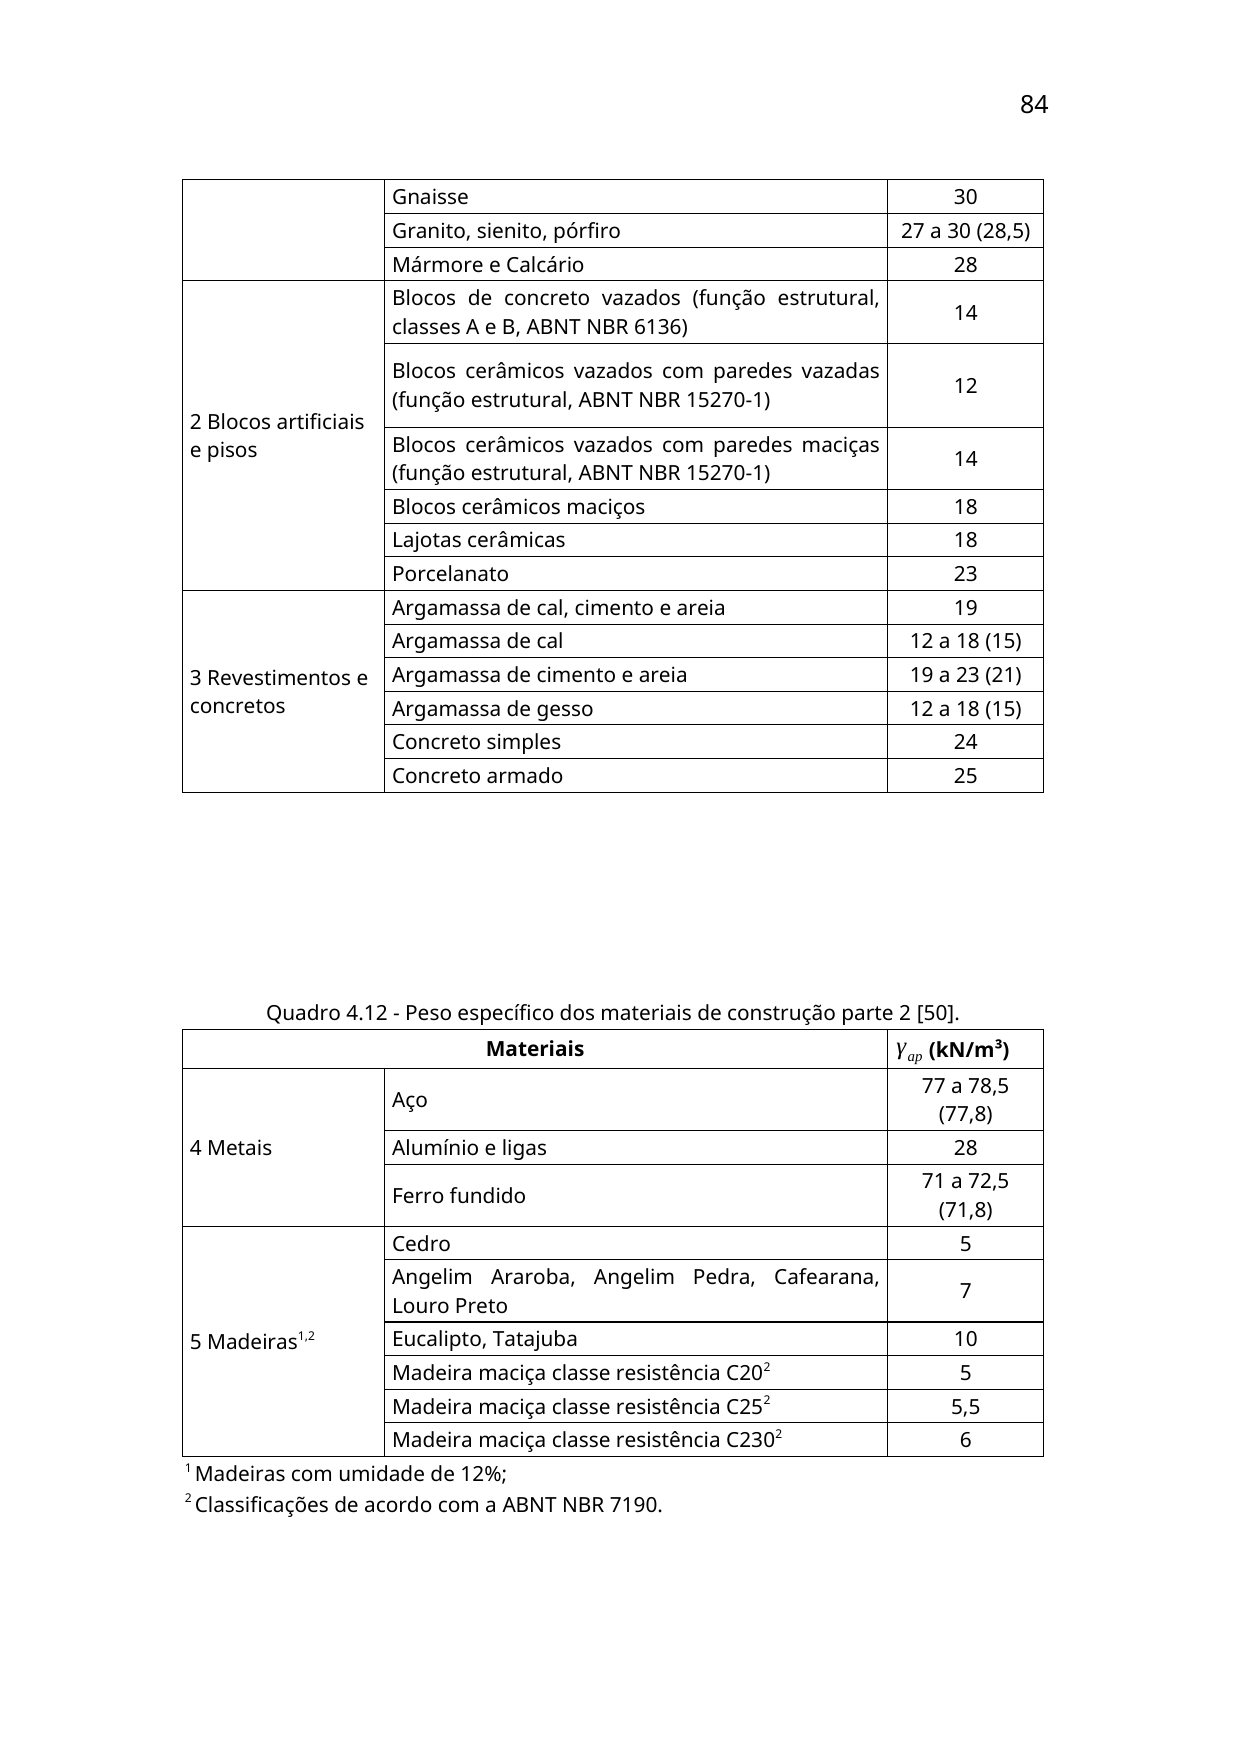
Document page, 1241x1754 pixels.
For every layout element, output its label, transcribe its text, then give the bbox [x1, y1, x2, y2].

table_cell [385, 180, 887, 213]
table_cell [888, 1260, 1043, 1321]
table_cell [888, 759, 1043, 792]
table_cell [183, 1030, 887, 1068]
table_cell [888, 692, 1043, 724]
table_cell [888, 1165, 1043, 1226]
table_cell [177, 1029, 182, 1457]
table_cell [385, 428, 887, 489]
table_cell [888, 725, 1043, 758]
table_cell [183, 1227, 384, 1456]
table_cell [888, 591, 1043, 624]
table_cell [385, 524, 887, 556]
table_cell [183, 281, 384, 590]
table_cell [385, 759, 887, 792]
table_cell [183, 180, 384, 280]
table_cell [385, 1356, 887, 1389]
table_cell [888, 248, 1043, 280]
table_cell [1044, 1029, 1048, 1457]
table_cell [385, 490, 887, 523]
table_cell [385, 1227, 887, 1259]
table_cell [385, 1323, 887, 1355]
table_cell [183, 591, 384, 792]
table_cell [888, 1423, 1043, 1456]
table_cell [385, 281, 887, 343]
table_cell [385, 1165, 887, 1226]
table_cell [888, 1323, 1043, 1355]
table_cell [888, 1030, 1043, 1068]
table_cell [888, 428, 1043, 489]
table_cell [888, 281, 1043, 343]
table_cell [888, 490, 1043, 523]
table_cell [385, 248, 887, 280]
table_cell [888, 1390, 1043, 1422]
table_cell [385, 557, 887, 590]
table_cell [888, 625, 1043, 657]
table_cell [385, 1131, 887, 1164]
table_cell [888, 1131, 1043, 1164]
table_cell [177, 179, 182, 793]
table_cell [888, 658, 1043, 691]
table_cell [888, 524, 1043, 556]
table_cell [385, 692, 887, 724]
table_cell [183, 1069, 384, 1226]
table_cell [385, 725, 887, 758]
table_cell [888, 180, 1043, 213]
table_cell [385, 1260, 887, 1321]
table_cell [385, 1390, 887, 1422]
table_cell [385, 1423, 887, 1456]
table_cell [385, 625, 887, 657]
table_cell [888, 1356, 1043, 1389]
table_cell [888, 1227, 1043, 1259]
table_cell [1044, 179, 1048, 793]
table_cell [385, 1069, 887, 1130]
table_cell [385, 344, 887, 427]
table_cell [385, 591, 887, 624]
table_cell [888, 557, 1043, 590]
table_cell [888, 344, 1043, 427]
table_cell [888, 1069, 1043, 1130]
table_cell [385, 658, 887, 691]
table_cell 1 Madeiras com umidade de 12%; 2 Classificações de acordo com a ABNT NBR 7190. [177, 1457, 1048, 1520]
table_cell [385, 214, 887, 247]
table_cell [888, 214, 1043, 247]
table_header Quadro 4.12 - Peso específico dos materiais de construção parte 2 [50]. [177, 996, 1048, 1028]
